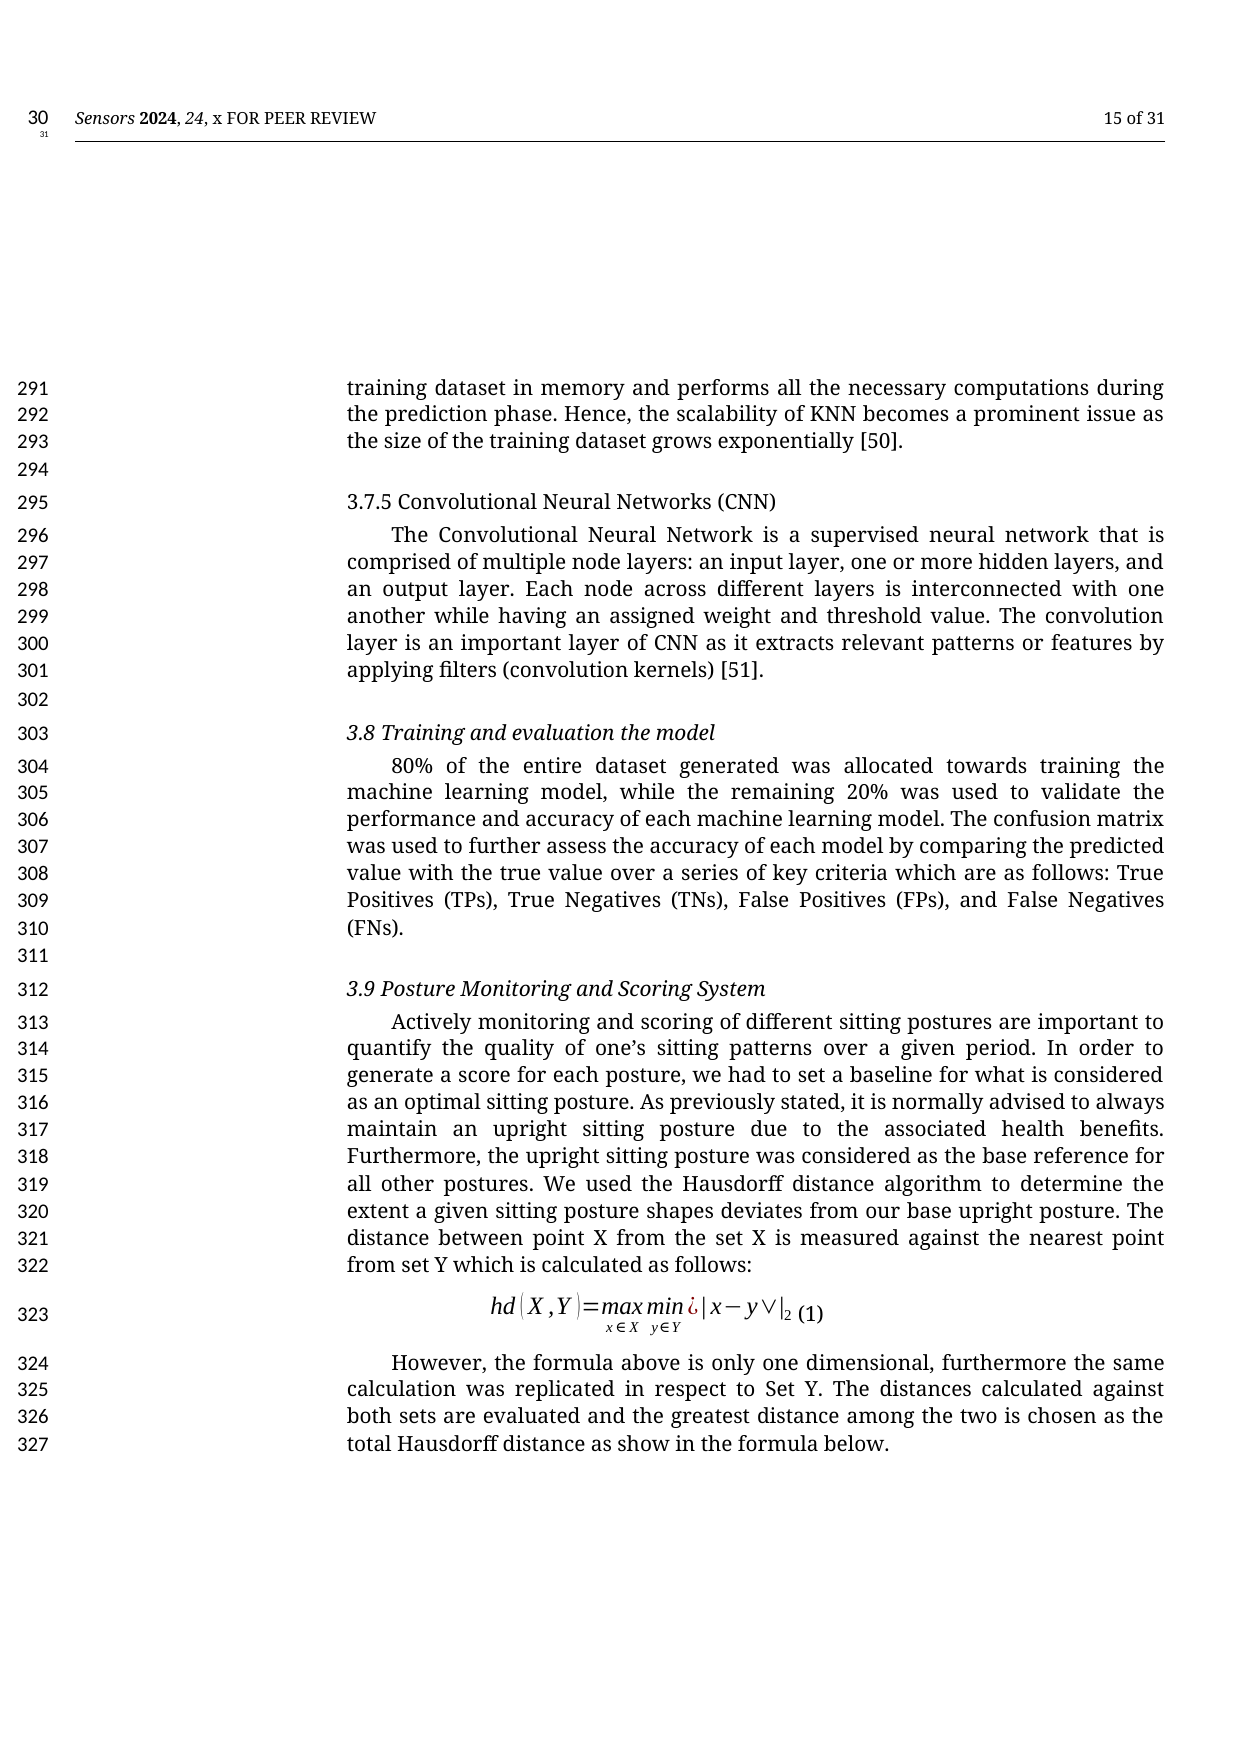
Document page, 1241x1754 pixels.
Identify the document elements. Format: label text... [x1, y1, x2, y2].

text Actively monitoring and scoring of different sitting postures are important to quantify the quality of one’s sitting patterns over a given period. In order to generate a score for each posture, we had to set a baseline for what is considered as an optimal sitting posture. As previously stated, it is normally advised to always maintain an upright sitting posture due to the associated health benefits. Furthermore, the upright sitting posture was considered as the base reference for all other postures. We used the Hausdorff distance algorithm to determine the extent a given sitting posture shapes deviates from our base upright posture. The distance between point X from the set X is measured against the nearest point from set Y which is calculated as follows: [347, 1008, 1165, 1278]
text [347, 374, 1165, 455]
text The Convolutional Neural Network is a supervised neural network that is comprised of multiple node layers: an input layer, one or more hidden layers, and an output layer. Each node across different layers is interconnected with one another while having an assigned weight and threshold value. The convolution layer is an important layer of CNN as it extracts relevant patterns or features by applying filters (convolution kernels) [51]. [347, 521, 1165, 684]
subtitle 3.9 Posture Monitoring and Scoring System [347, 974, 1165, 1001]
subtitle 3.8 Training and evaluation the model [347, 718, 1165, 745]
text However, the formula above is only one dimensional, furthermore the same calculation was replicated in respect to Set Y. The distances calculated against both sets are evaluated and the greatest distance among the two is chosen as the total Hausdorff distance as show in the formula below. [347, 1349, 1165, 1457]
text (1) [149, 1291, 1165, 1336]
subtitle 3.7.5 Convolutional Neural Networks (CNN) [347, 488, 1165, 515]
text 80% of the entire dataset generated was allocated towards training the machine learning model, while the remaining 20% was used to validate the performance and accuracy of each machine learning model. The confusion matrix was used to further assess the accuracy of each model by comparing the predicted value with the true value over a series of key criteria which are as follows: True Positives (TPs), True Negatives (TNs), False Positives (FPs), and False Negatives (FNs). [347, 752, 1165, 941]
